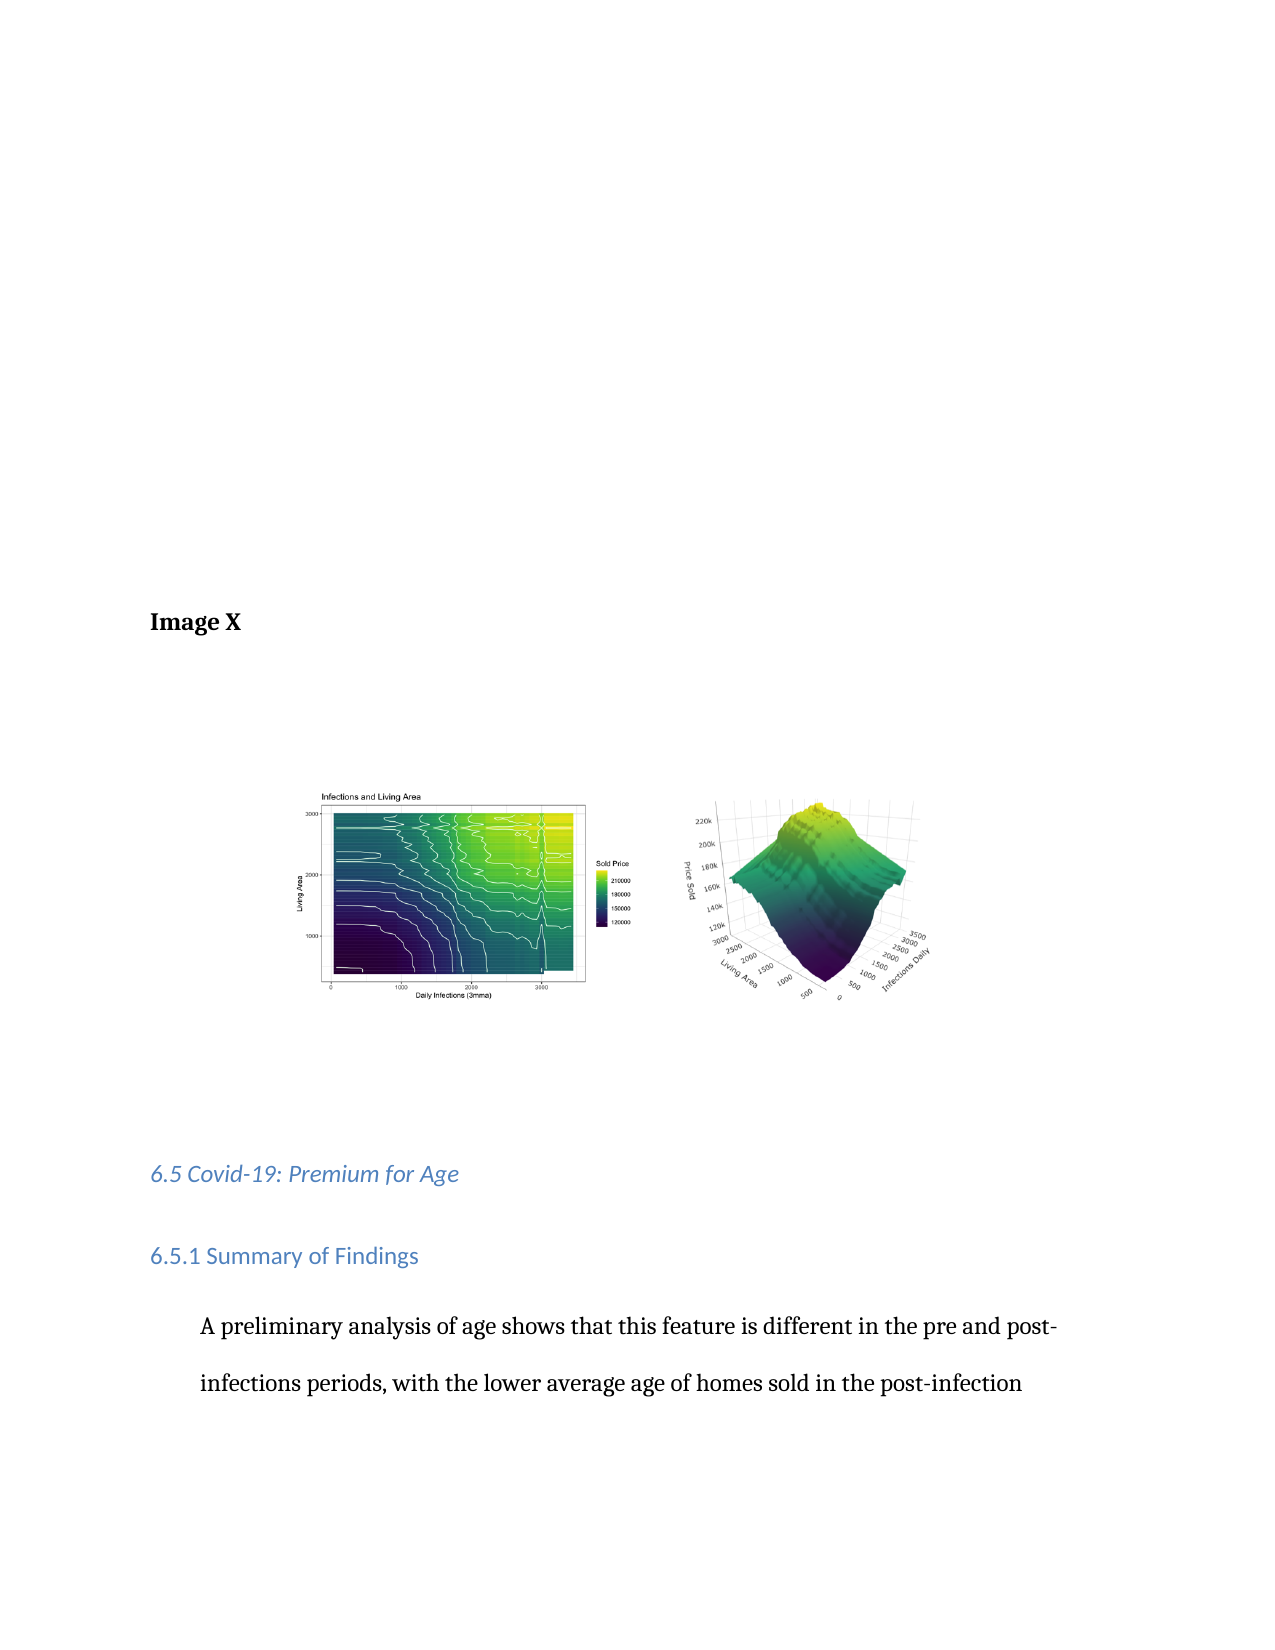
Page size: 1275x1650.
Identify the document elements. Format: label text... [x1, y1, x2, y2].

text Image X [150, 607, 1125, 636]
picture [293, 683, 982, 1109]
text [200, 1312, 1075, 1398]
subtitle 6.5 Covid-19: Premium for Age [150, 1158, 1125, 1189]
subtitle 6.5.1 Summary of Findings [150, 1240, 1125, 1271]
